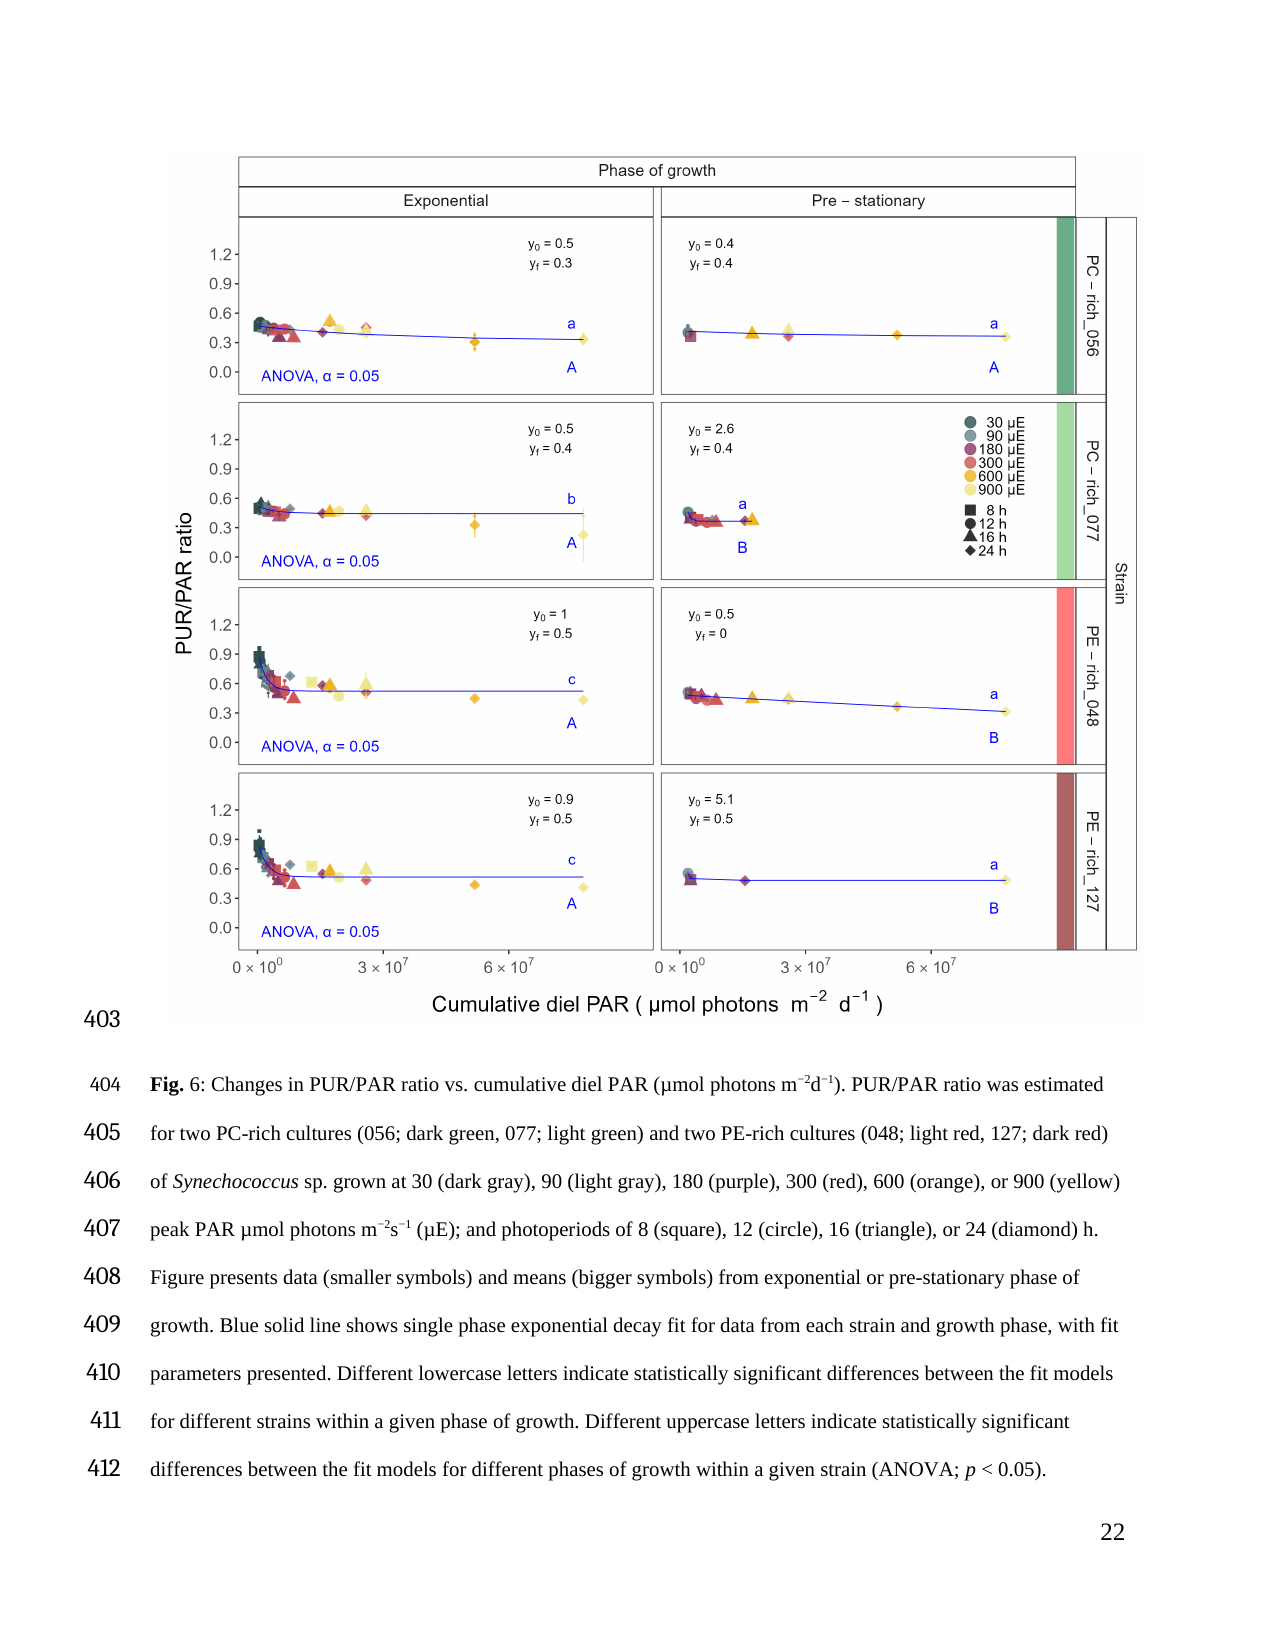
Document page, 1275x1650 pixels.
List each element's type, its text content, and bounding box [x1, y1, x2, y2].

picture [168, 150, 1144, 1028]
text Fig. 6: Changes in PUR/PAR ratio vs. cumulative diel PAR (µmol photons m−2d−1). PUR/PAR ratio was estimated for two PC-rich cultures (056; dark green, 077; light green) and two PE-rich cultures (048; light red, 127; dark red) of Synechococcus sp. grown at 30 (dark gray), 90 (light gray), 180 (purple), 300 (red), 600 (orange), or 900 (yellow) peak PAR µmol photons m−2s−1 (µE); and photoperiods of 8 (square), 12 (circle), 16 (triangle), or 24 (diamond) h. Figure presents data (smaller symbols) and means (bigger symbols) from exponential or pre-stationary phase of growth. Blue solid line shows single phase exponential decay fit for data from each strain and growth phase, with fit parameters presented. Different lowercase letters indicate statistically significant differences between the fit models for different strains within a given phase of growth. Different uppercase letters indicate statistically significant differences between the fit models for different phases of growth within a given strain (ANOVA; p < 0.05). [150, 1072, 1125, 1481]
